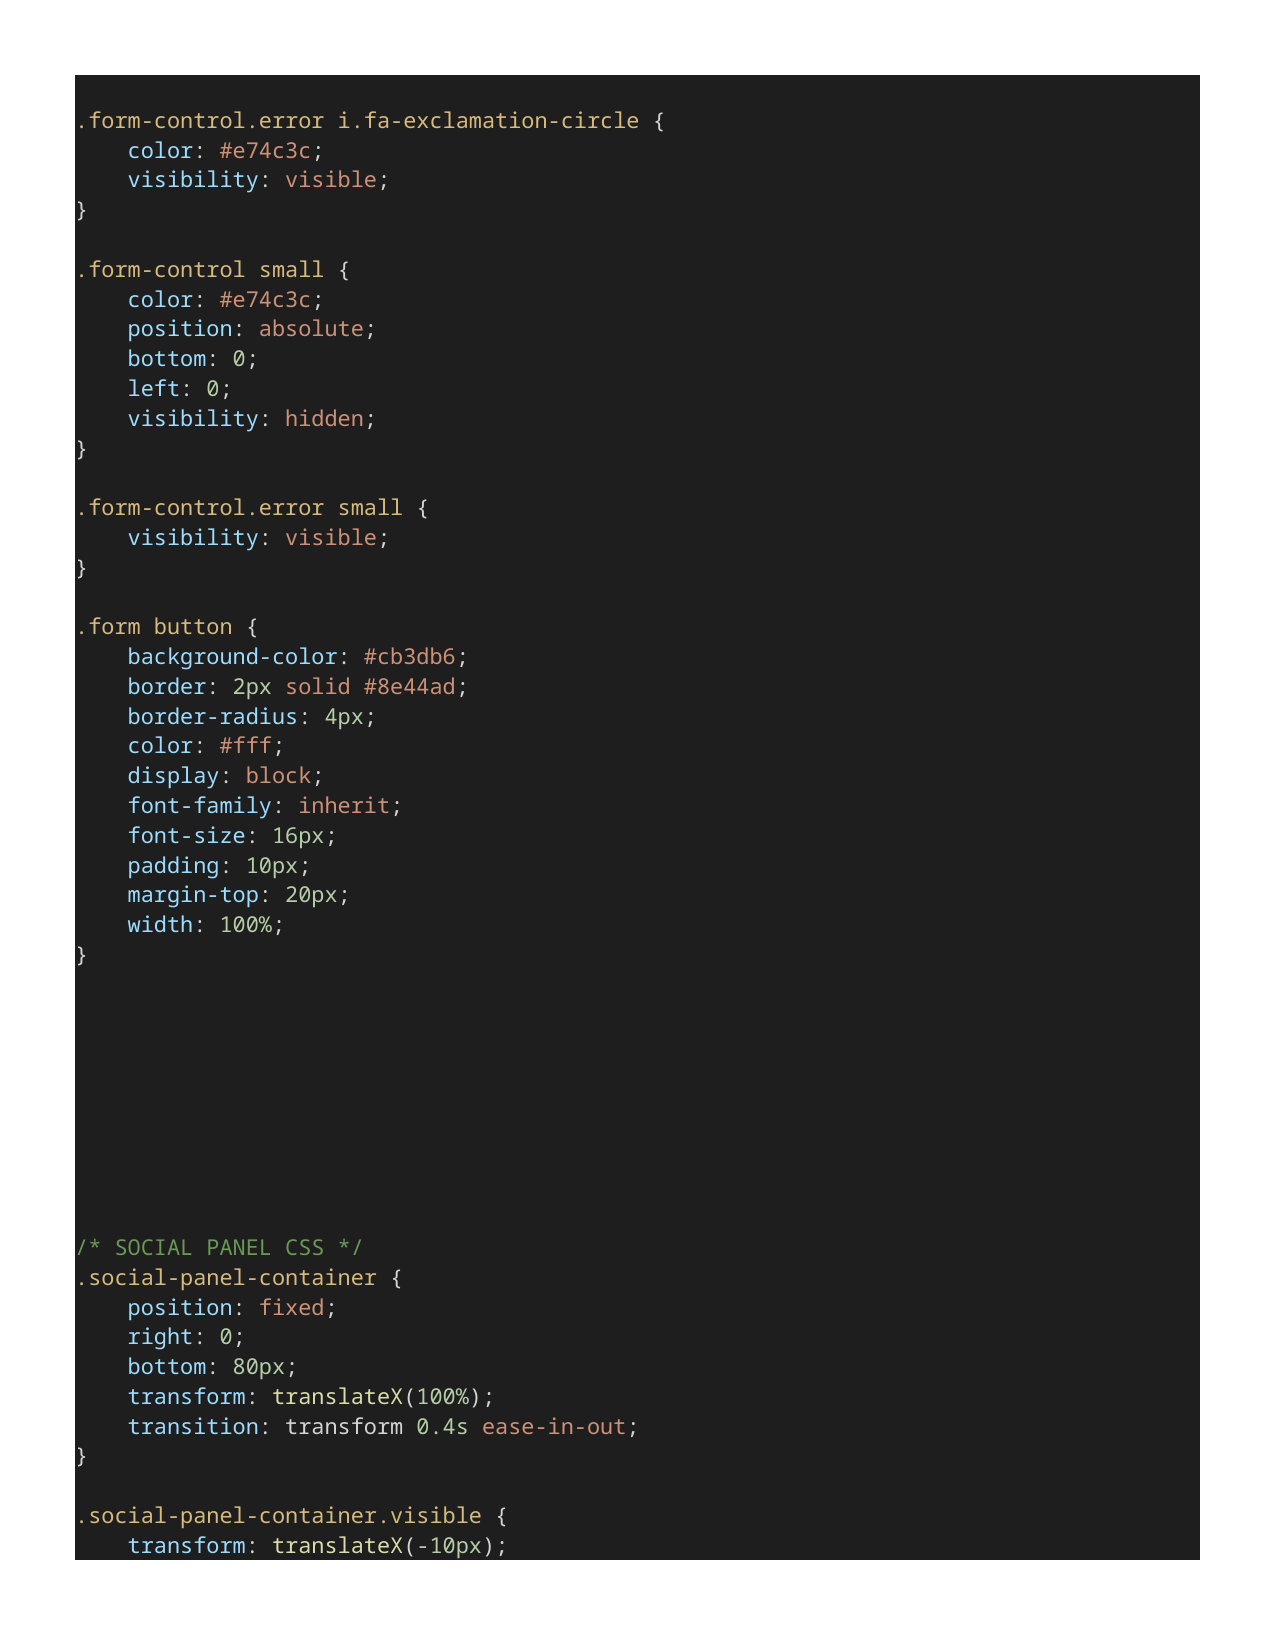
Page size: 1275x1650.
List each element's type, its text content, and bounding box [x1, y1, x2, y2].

text } [75, 552, 1200, 581]
text .form-control small { [75, 254, 1200, 283]
text font-family: inherit; [75, 790, 1200, 820]
text width: 100%; [75, 909, 1200, 939]
text } [75, 1441, 1200, 1470]
text } [75, 432, 1200, 462]
text margin-top: 20px; [75, 879, 1200, 909]
text border-radius: 4px; [75, 701, 1200, 730]
text .form-control.error i.fa-exclamation-circle { [75, 105, 1200, 134]
text visibility: visible; [75, 522, 1200, 552]
text /* SOCIAL PANEL CSS */ [75, 1232, 1200, 1262]
text } [75, 194, 1200, 224]
text transform: translateX(-10px); [75, 1530, 1200, 1560]
text bottom: 0; [75, 343, 1200, 373]
text font-size: 16px; [75, 820, 1200, 849]
text display: block; [75, 760, 1200, 790]
text position: absolute; [75, 313, 1200, 343]
text .form-control.error small { [75, 492, 1200, 522]
text .social-panel-container.visible { [75, 1500, 1200, 1530]
text .social-panel-container { [75, 1262, 1200, 1292]
text bottom: 80px; [75, 1351, 1200, 1381]
text position: fixed; [75, 1292, 1200, 1321]
text .form button { [75, 611, 1200, 641]
text transition: transform 0.4s ease-in-out; [75, 1411, 1200, 1441]
text color: #e74c3c; [75, 134, 1200, 164]
text border: 2px solid #8e44ad; [75, 671, 1200, 701]
text padding: 10px; [75, 849, 1200, 879]
text transform: translateX(100%); [75, 1381, 1200, 1411]
text } [75, 939, 1200, 969]
text visibility: visible; [75, 164, 1200, 194]
text background-color: #cb3db6; [75, 641, 1200, 671]
text color: #fff; [75, 730, 1200, 760]
text color: #e74c3c; [75, 283, 1200, 313]
text visibility: hidden; [75, 403, 1200, 432]
text right: 0; [75, 1321, 1200, 1351]
text left: 0; [75, 373, 1200, 403]
